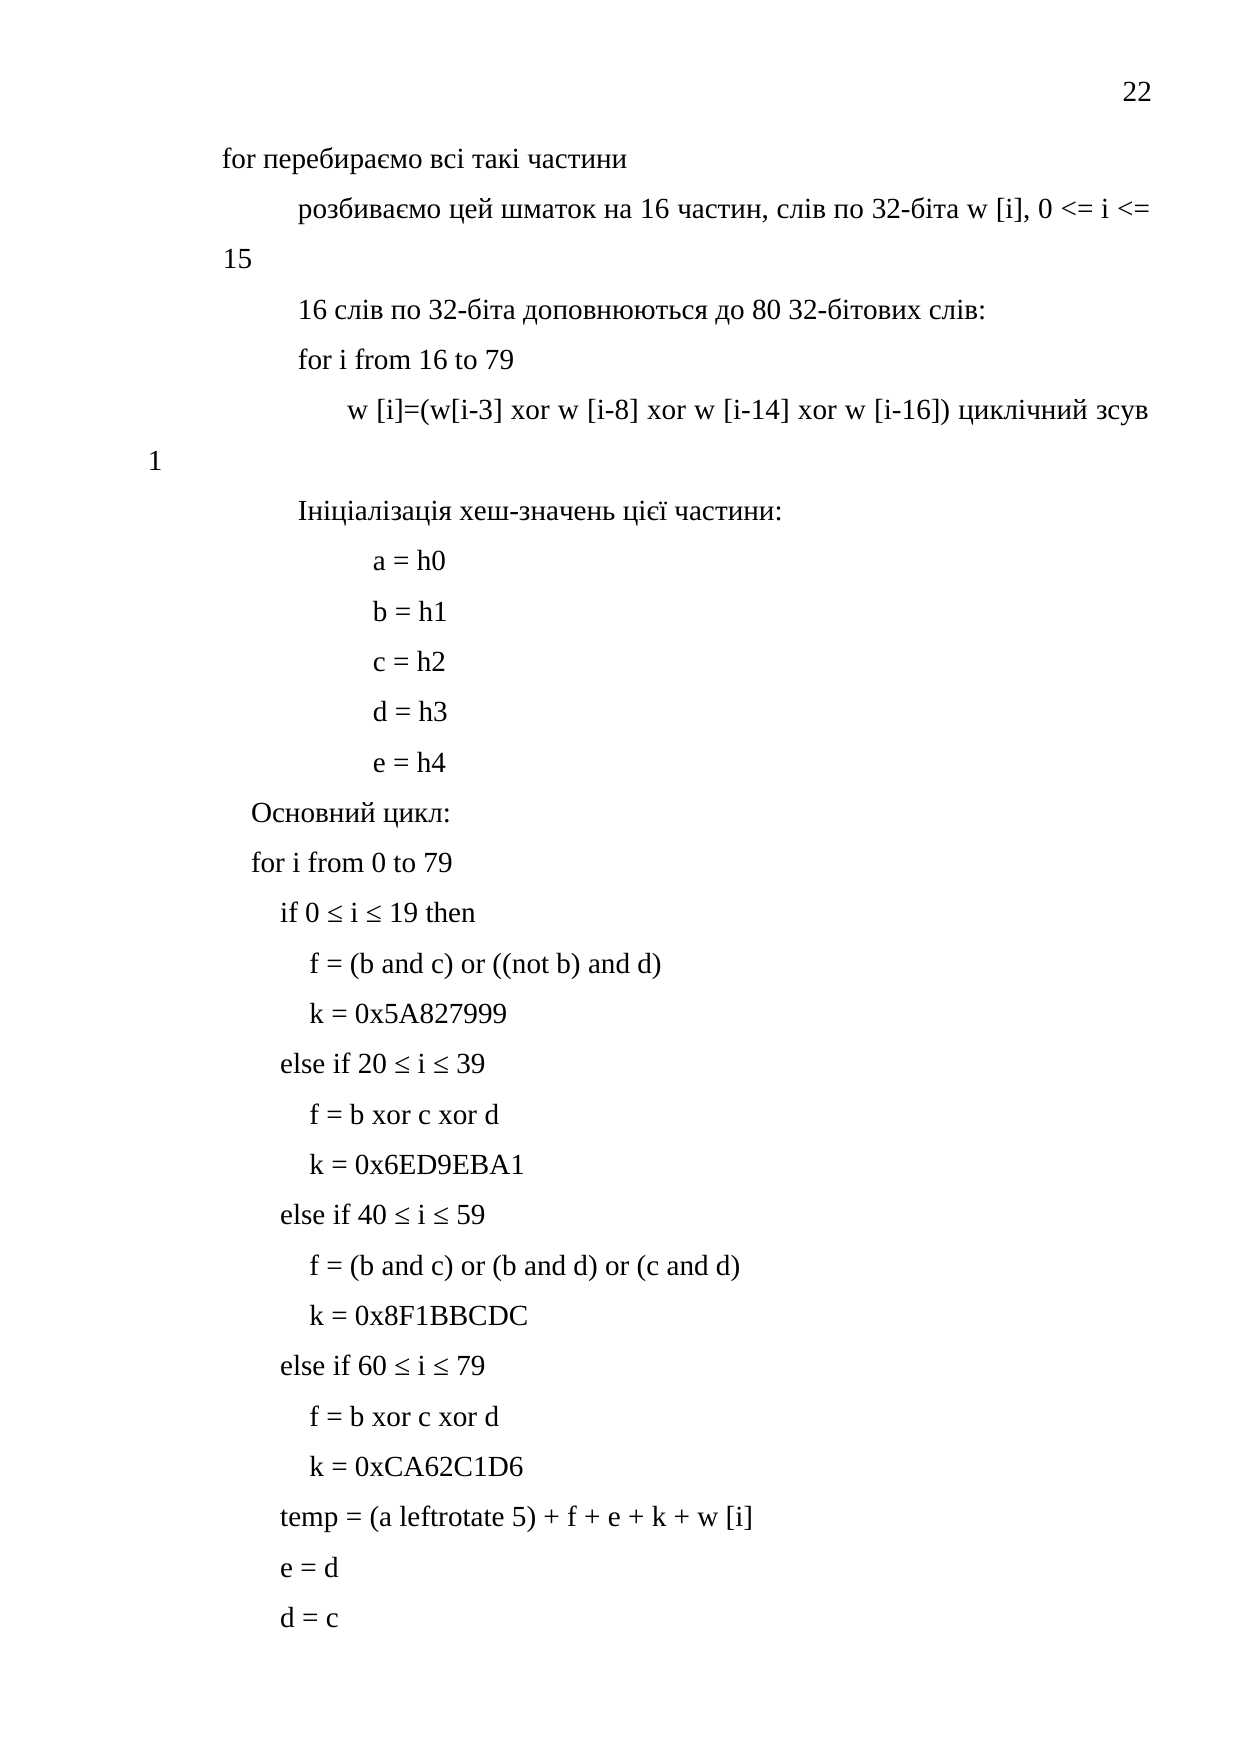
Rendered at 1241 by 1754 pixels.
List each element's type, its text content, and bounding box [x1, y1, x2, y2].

text k = 0x8F1BBCDC [148, 1298, 1152, 1332]
text e = d [148, 1550, 1152, 1583]
text for i from 0 to 79 [148, 845, 1152, 879]
text a = h0 [222, 543, 1152, 577]
text Ініціалізація хеш-значень цієї частини: [223, 493, 1152, 527]
text else if 60 ≤ i ≤ 79 [148, 1348, 1152, 1382]
text k = 0x6ED9EBA1 [148, 1147, 1152, 1181]
text f = (b and c) or ((not b) and d) [148, 946, 1152, 979]
text if 0 ≤ i ≤ 19 then [148, 896, 1152, 929]
text for перебираємо всі такі частини [148, 141, 1152, 174]
text for i from 16 to 79 [148, 342, 1152, 376]
text else if 20 ≤ i ≤ 39 [148, 1047, 1152, 1080]
text e = h4 [222, 745, 1152, 778]
text temp = (a leftrotate 5) + f + e + k + w [i] [148, 1499, 1152, 1533]
text w [i]=(w[i-3] xor w [i-8] xor w [i-14] xor w [i-16]) циклічний зсув 1 [148, 392, 1152, 476]
text b = h1 [222, 594, 1152, 627]
text k = 0x5A827999 [148, 996, 1152, 1030]
text 16 слів по 32-біта доповнюються до 80 32-бітових слів: [223, 292, 1152, 325]
text else if 40 ≤ i ≤ 59 [148, 1197, 1152, 1231]
text f = b xor c xor d [148, 1399, 1152, 1432]
text k = 0xCA62C1D6 [148, 1449, 1152, 1483]
text c = h2 [222, 644, 1152, 678]
text f = b xor c xor d [148, 1097, 1152, 1130]
text d = h3 [222, 694, 1152, 728]
text d = c [148, 1600, 1152, 1633]
text розбиваємо цей шматок на 16 частин, слів по 32-біта w [i], 0 <= i <= 15 [223, 191, 1152, 275]
text f = (b and c) or (b and d) or (c and d) [148, 1248, 1152, 1281]
text Основний цикл: [148, 795, 1152, 828]
